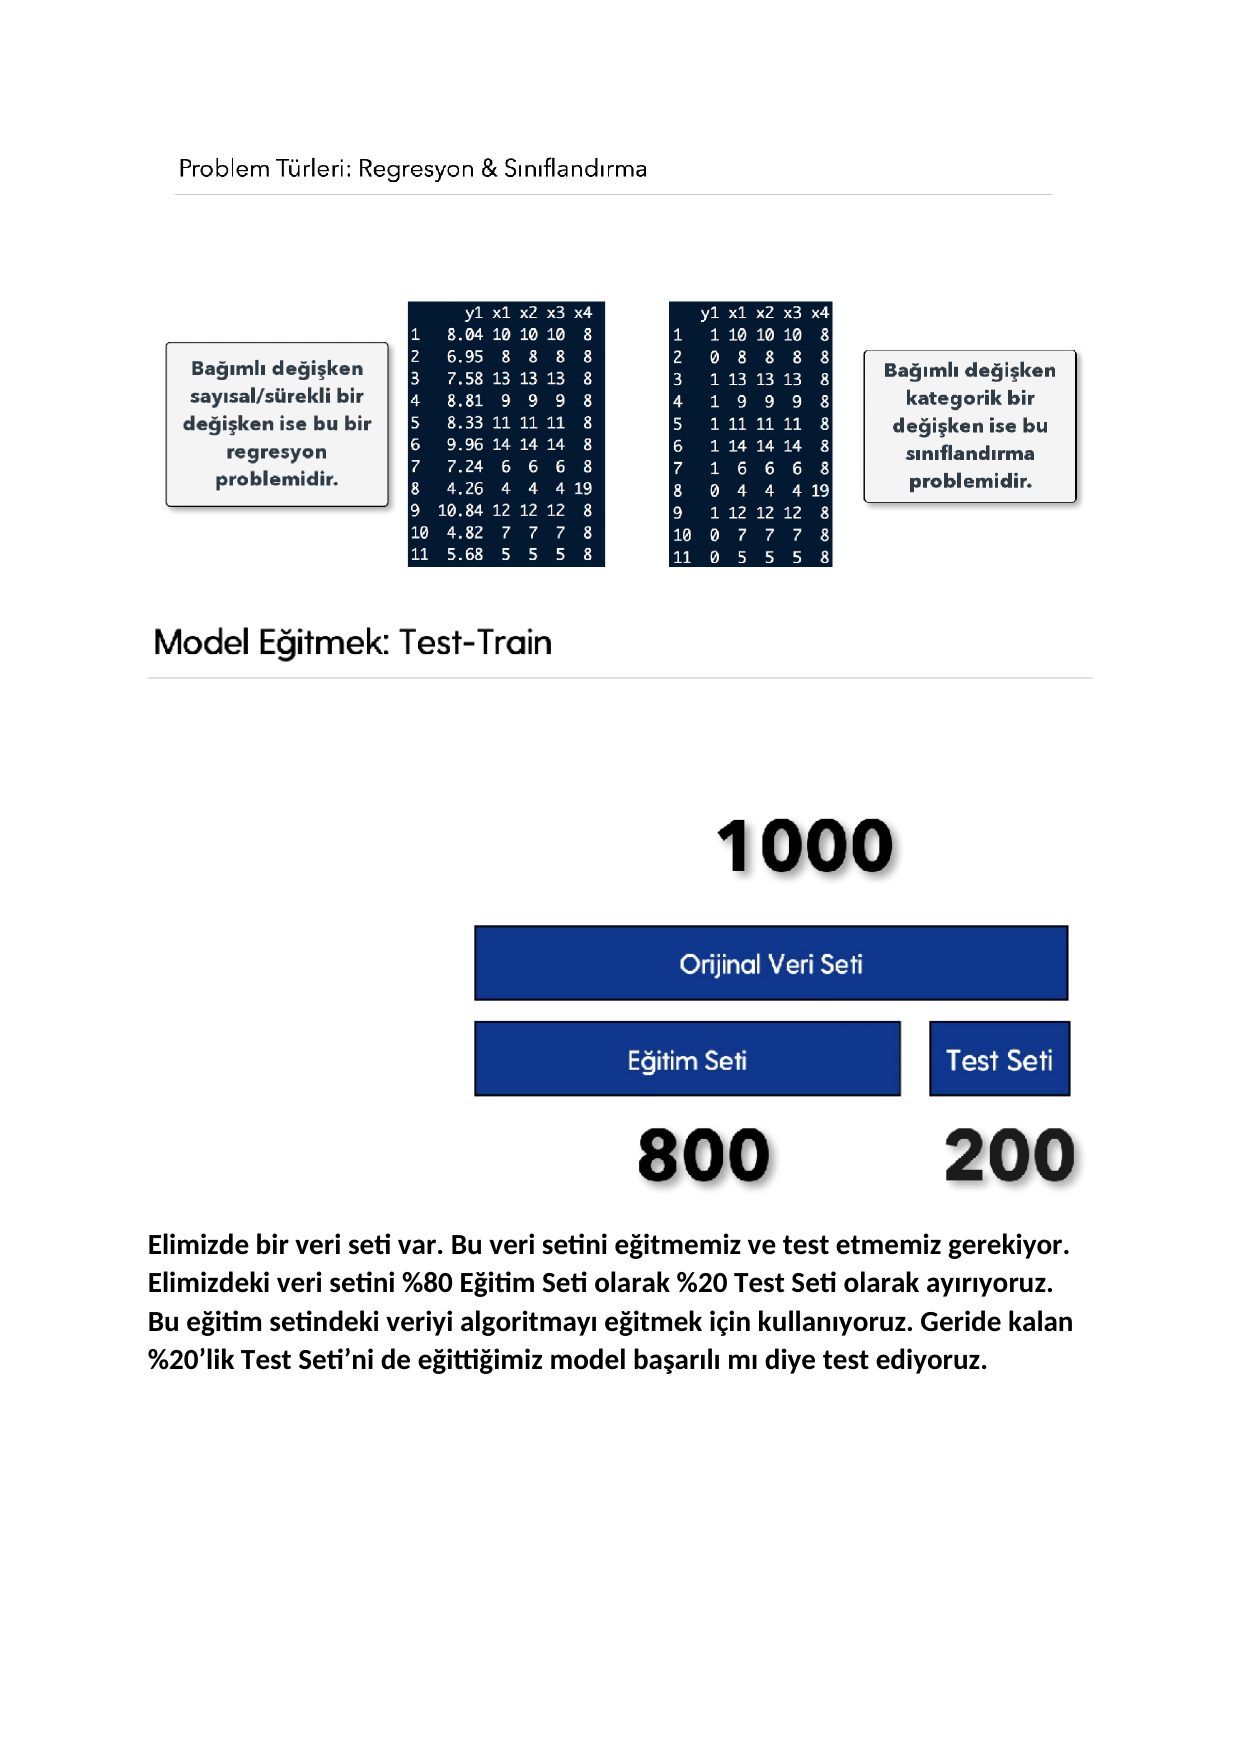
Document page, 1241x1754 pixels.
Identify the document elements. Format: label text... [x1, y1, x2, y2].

picture [147, 147, 1093, 601]
text Elimizde bir veri seti var. Bu veri setini eğitmemiz ve test etmemiz gerekiyor. Elimizdeki veri setini %80 Eğitim Seti olarak %20 Test Seti olarak ayırıyoruz. Bu eğitim setindeki veriyi algoritmayı eğitmek için kullanıyoruz. Geride kalan %20’lik Test Seti’ni de eğittiğimiz model başarılı mı diye test ediyoruz. [148, 1226, 1093, 1377]
picture [147, 620, 1093, 1207]
